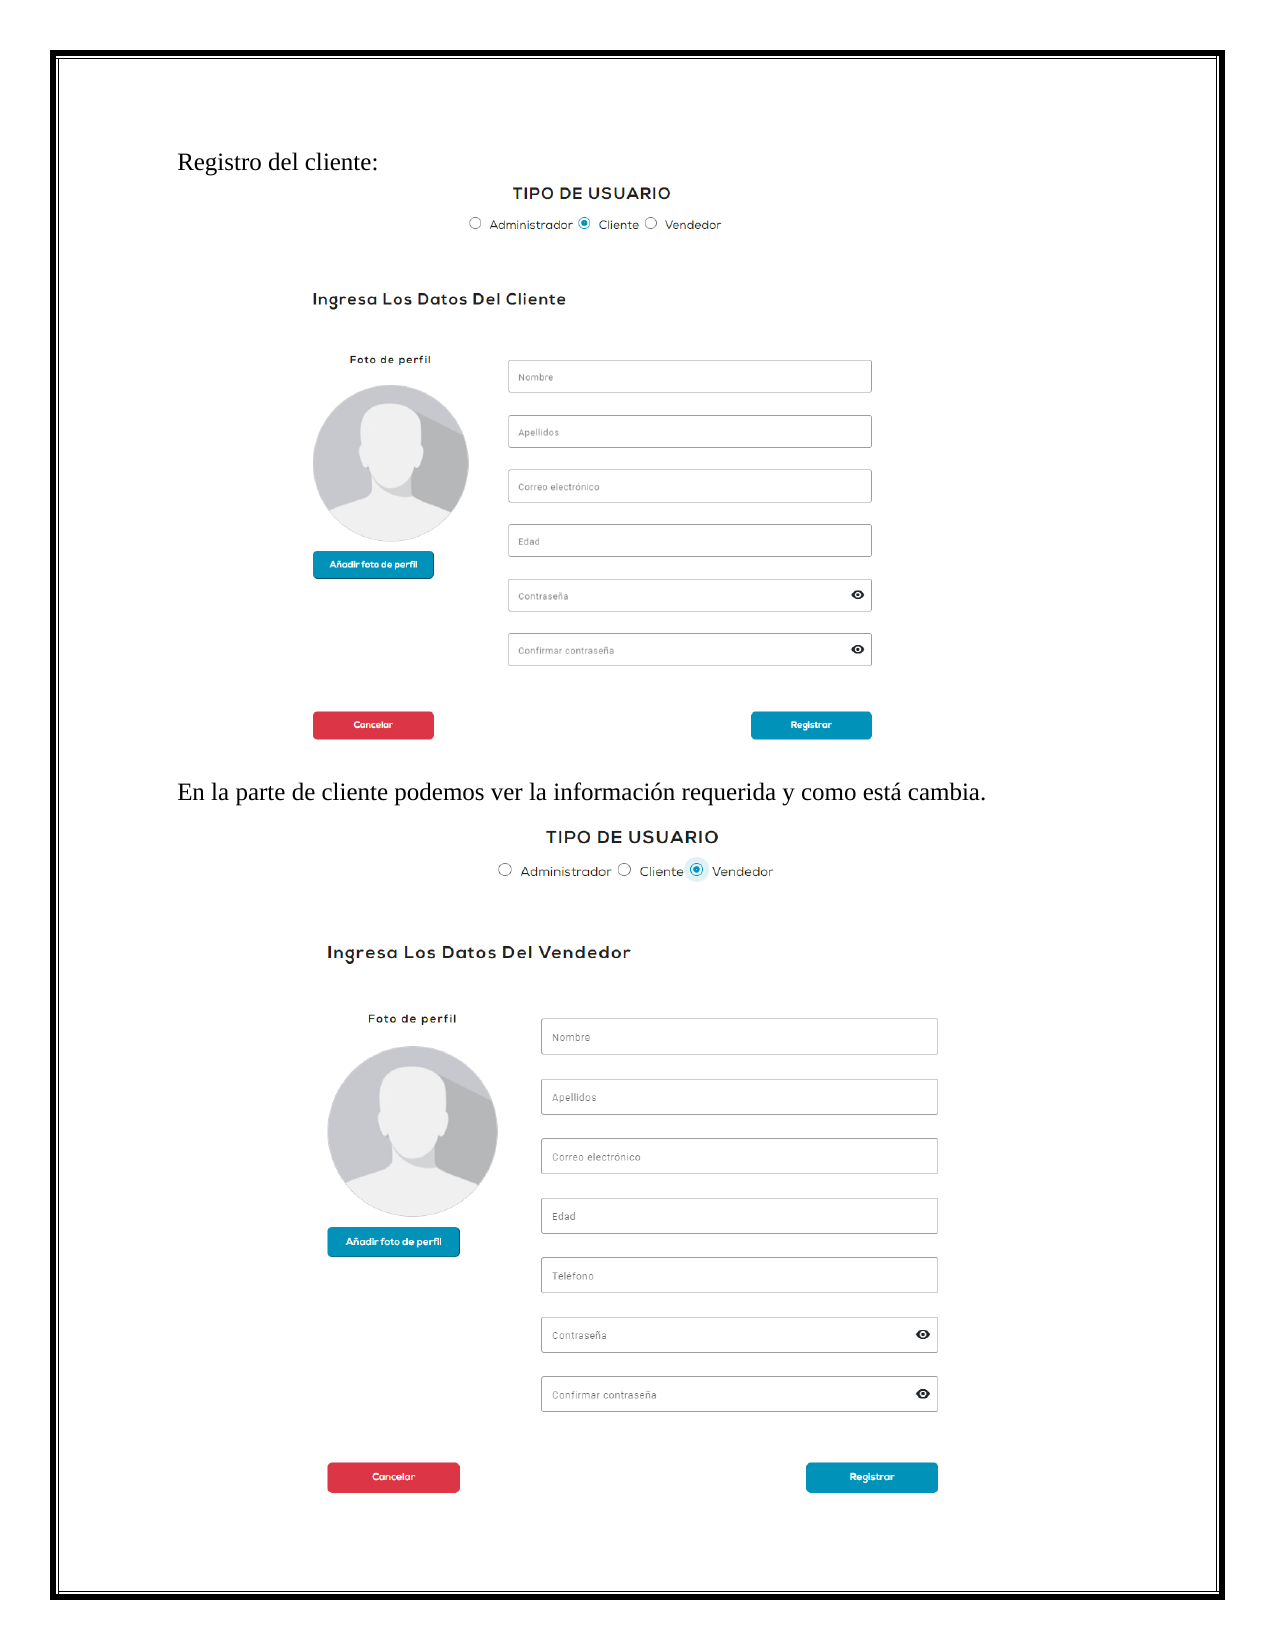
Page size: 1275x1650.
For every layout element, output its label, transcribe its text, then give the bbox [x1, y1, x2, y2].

picture [228, 826, 1047, 1501]
picture [177, 181, 1056, 756]
text En la parte de cliente podemos ver la información requerida y como está cambia. [177, 777, 1098, 806]
